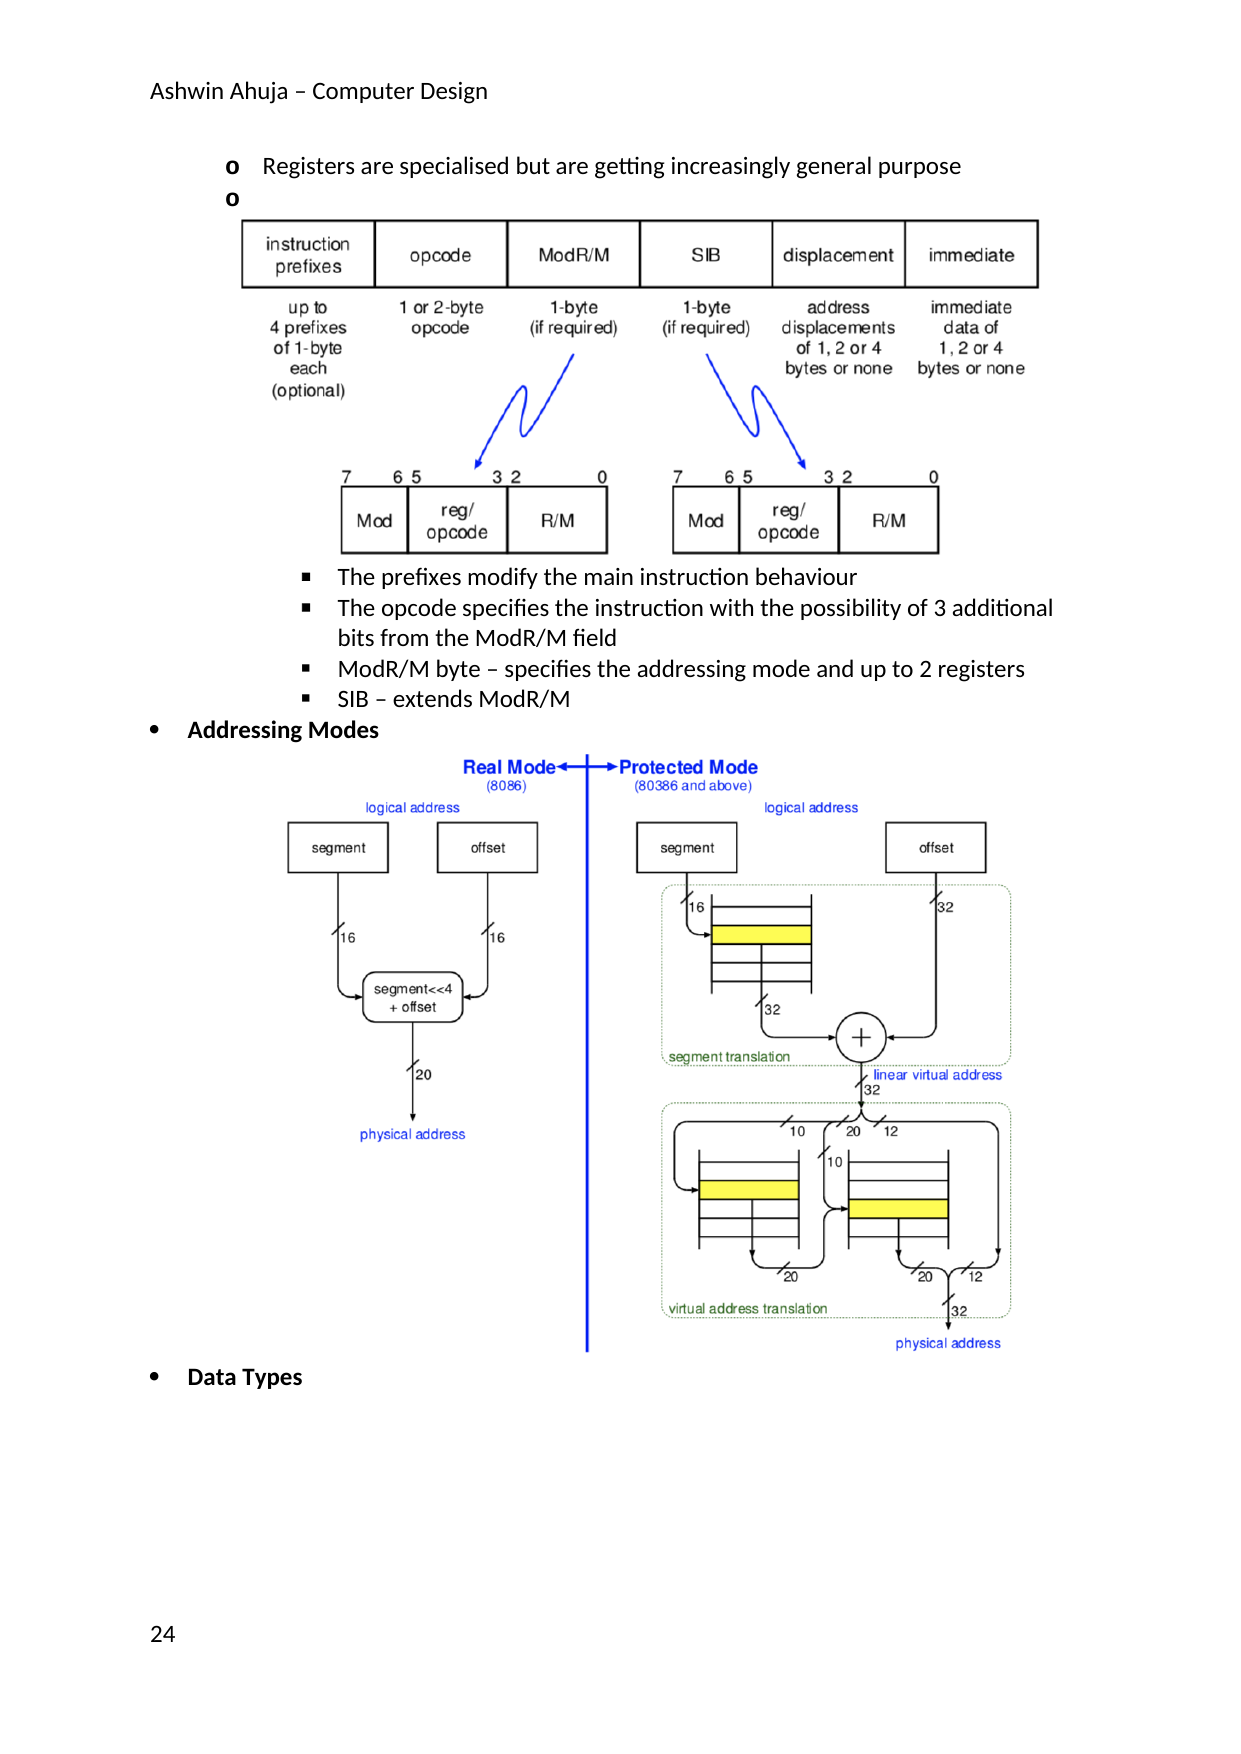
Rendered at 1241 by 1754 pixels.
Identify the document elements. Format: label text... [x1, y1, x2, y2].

picture [225, 213, 1063, 562]
list SIB – extends ModR/M [300, 684, 1090, 714]
list Data Types [150, 1361, 1090, 1391]
list The prefixes modify the main instruction behaviour [300, 562, 1090, 592]
list Registers are specialised but are getting increasingly general purpose [225, 150, 1090, 182]
list Addressing Modes [150, 714, 1090, 745]
list ModR/M byte – specifies the addressing mode and up to 2 registers [300, 653, 1090, 684]
picture [262, 744, 1030, 1361]
list The opcode specifies the instruction with the possibility of 3 additional bits from the ModR/M field [300, 592, 1090, 653]
